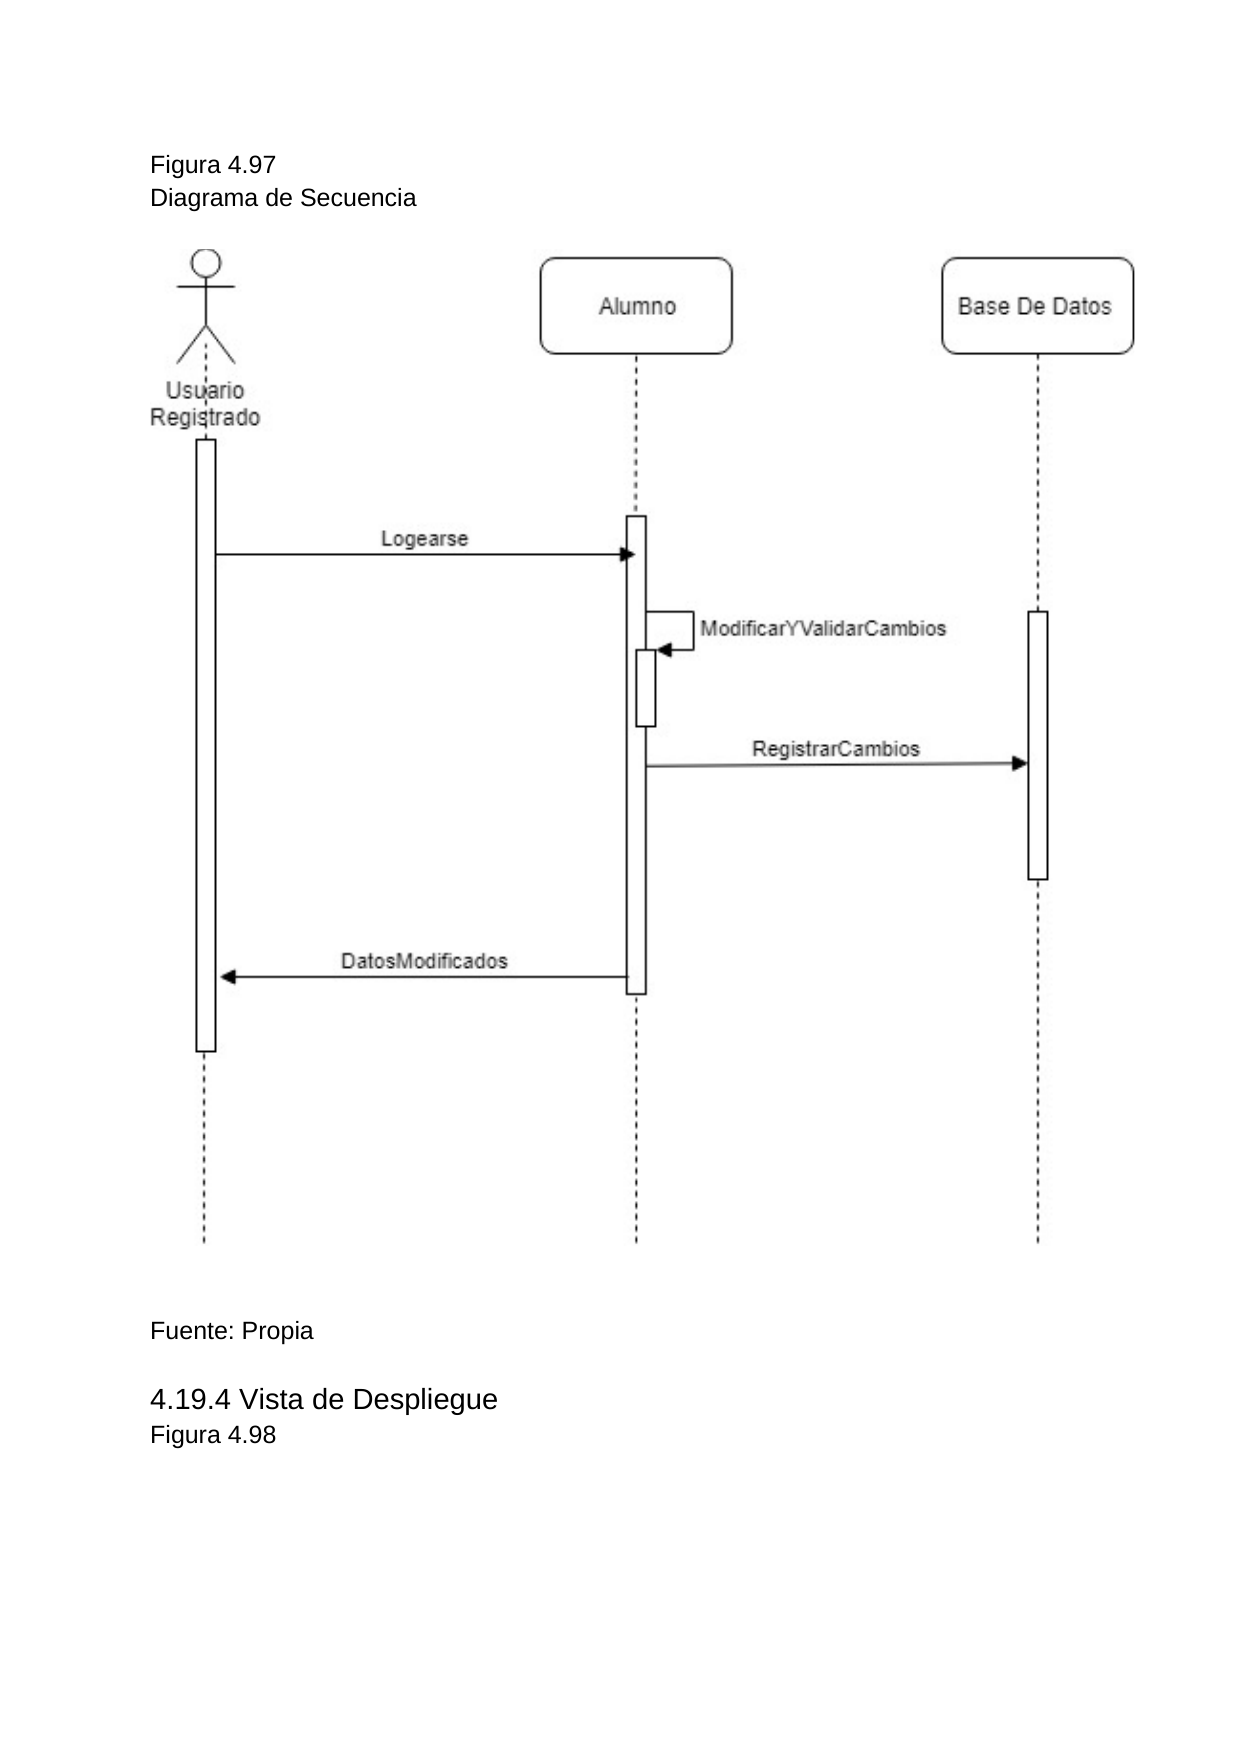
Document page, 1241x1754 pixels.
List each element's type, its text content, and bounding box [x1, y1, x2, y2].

text Diagrama de Secuencia [150, 183, 1090, 212]
text Figura 4.98 [150, 1420, 1090, 1449]
picture [150, 249, 1135, 1246]
text Figura 4.97 [150, 150, 1090, 179]
text Fuente: Propia [150, 1316, 1090, 1344]
text 4.19.4 Vista de Despliegue [150, 1382, 1090, 1415]
